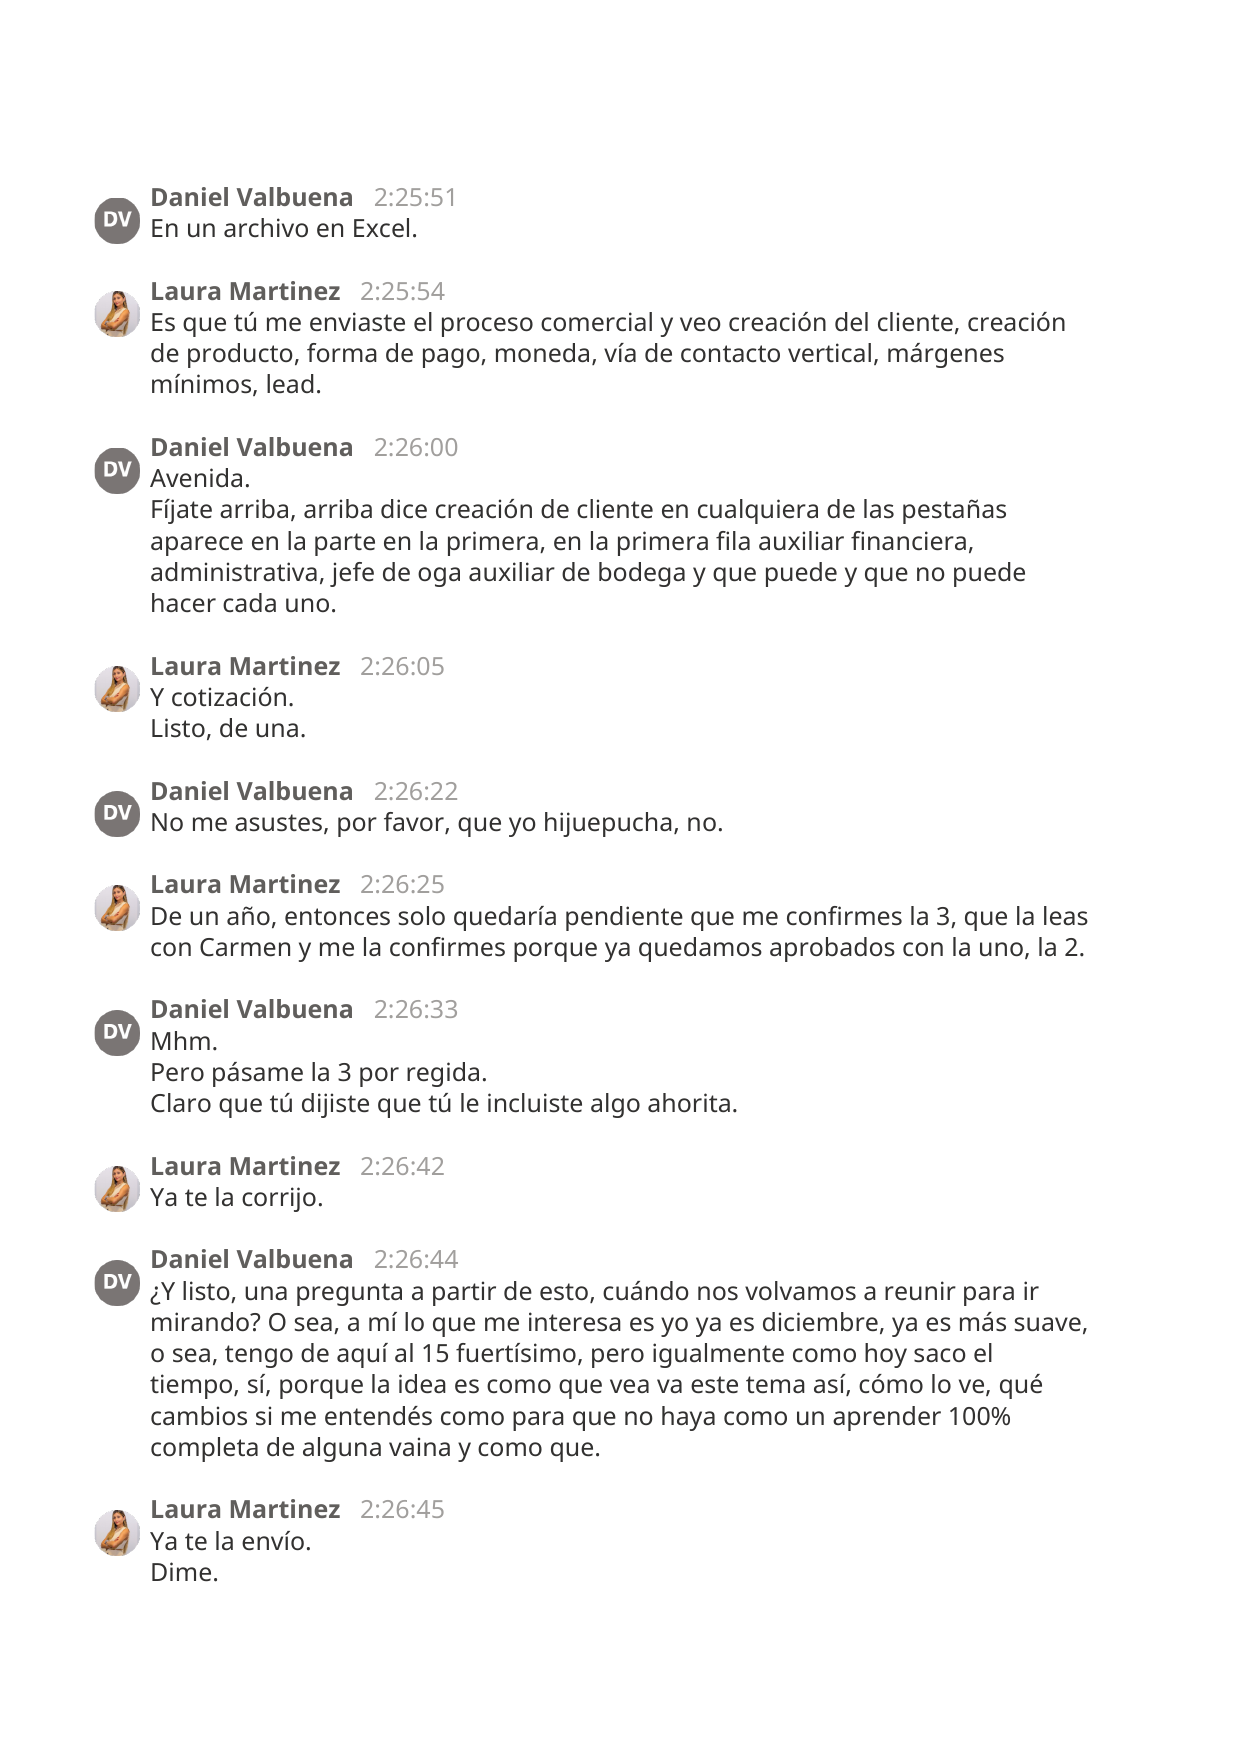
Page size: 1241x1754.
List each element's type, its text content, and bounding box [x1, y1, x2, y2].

picture [94, 1166, 140, 1212]
picture [94, 885, 140, 931]
picture [94, 1010, 140, 1056]
picture [94, 791, 140, 837]
text Laura Martinez 2:26:45 Ya te la envío. Dime. [150, 1462, 1090, 1587]
picture [94, 1510, 140, 1556]
text Laura Martinez 2:26:05 Y cotización. Listo, de una. [150, 619, 1090, 744]
text Daniel Valbuena 2:26:22 No me asustes, por favor, que yo hijuepucha, no. [150, 744, 1090, 837]
text Daniel Valbuena 2:25:51 En un archivo en Excel. [150, 150, 1090, 244]
picture [94, 666, 140, 712]
text Daniel Valbuena 2:26:00 Avenida. Fíjate arriba, arriba dice creación de cliente en cualquiera de las pestañas aparece en la parte en la primera, en la primera fila auxiliar financiera, administrativa, jefe de oga auxiliar de bodega y que puede y que no puede hacer cada uno. [150, 400, 1090, 619]
picture [94, 198, 140, 244]
text Laura Martinez 2:26:25 De un año, entonces solo quedaría pendiente que me confirmes la 3, que la leas con Carmen y me la confirmes porque ya quedamos aprobados con la uno, la 2. [150, 837, 1090, 962]
picture [94, 448, 140, 494]
text Laura Martinez 2:25:54 Es que tú me enviaste el proceso comercial y veo creación del cliente, creación de producto, forma de pago, moneda, vía de contacto vertical, márgenes mínimos, lead. [150, 244, 1090, 400]
text Daniel Valbuena 2:26:33 Mhm. Pero pásame la 3 por regida. Claro que tú dijiste que tú le incluiste algo ahorita. [150, 962, 1090, 1119]
picture [94, 1260, 140, 1306]
text Daniel Valbuena 2:26:44 ¿Y listo, una pregunta a partir de esto, cuándo nos volvamos a reunir para ir mirando? O sea, a mí lo que me interesa es yo ya es diciembre, ya es más suave, o sea, tengo de aquí al 15 fuertísimo, pero igualmente como hoy saco el tiempo, sí, porque la idea es como que vea va este tema así, cómo lo ve, qué cambios si me entendés como para que no haya como un aprender 100% completa de alguna vaina y como que. [150, 1212, 1090, 1462]
text Laura Martinez 2:26:42 Ya te la corrijo. [150, 1119, 1090, 1212]
picture [94, 291, 140, 337]
